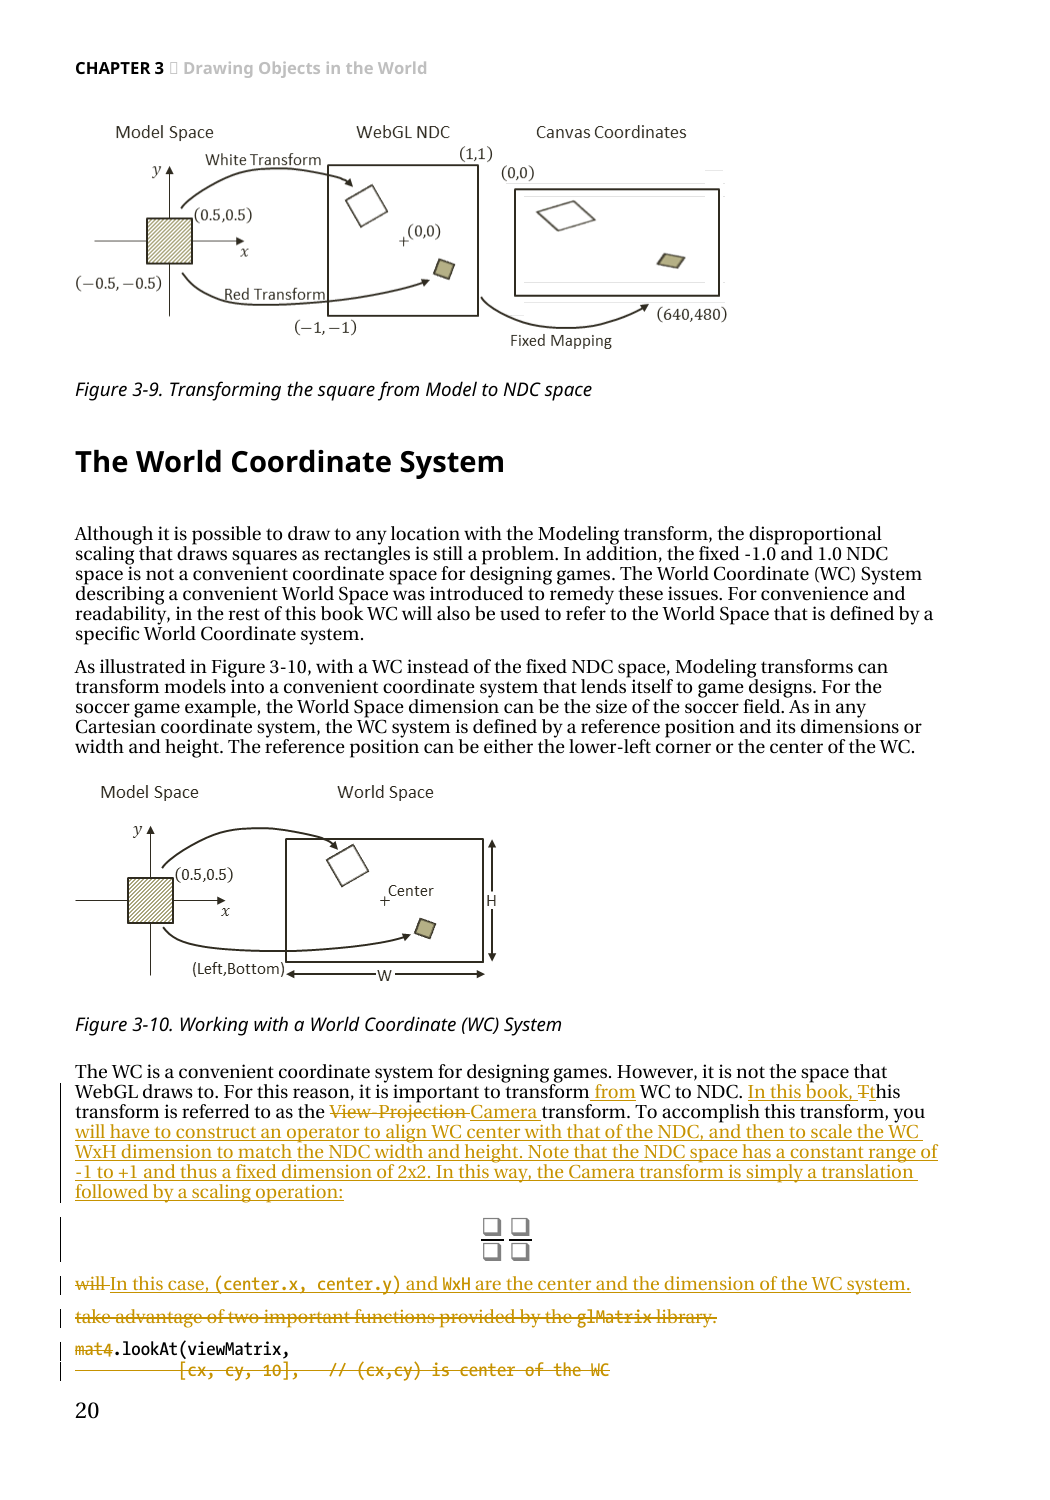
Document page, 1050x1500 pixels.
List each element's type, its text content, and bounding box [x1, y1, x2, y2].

picture [75, 112, 735, 361]
text Although it is possible to draw to any location with the Modeling transform, the disproportional scaling that draws squares as rectangles is still a problem. In addition, the fixed -1.0 and 1.0 NDC space is not a convenient coordinate space for designing games. The World Coordinate (WC) System describing a convenient World Space was introduced to remedy these issues. For convenience and readability, in the rest of this book WC will also be used to refer to the World Space that is defined by a specific World Coordinate system. [75, 526, 937, 645]
text Figure 3-9. Transforming the square from Model to NDC space [75, 377, 937, 402]
subtitle The World Coordinate System [75, 442, 937, 481]
picture [75, 772, 508, 996]
text The WC is a convenient coordinate system for designing games. However, it is not the space that WebGL draws to. For this reason, it is important to transform WC to NDC. his transform is referred to as the transform. To accomplish this transform, you [75, 1161, 937, 1203]
text The WC is a convenient coordinate system for designing games. However, it is not the space that WebGL draws to. For this reason, it is important to transform WC to NDC. his transform is referred to as the transform. To accomplish this transform, you [75, 1064, 937, 1160]
text As illustrated in Figure 3-10, with a WC instead of the fixed NDC space, Modeling transforms can transform models into a convenient coordinate system that lends itself to game designs. For the soccer game example, the World Space dimension can be the size of the soccer field. As in any Cartesian coordinate system, the WC system is defined by a reference position and its dimensions or width and height. The reference position can be either the lower-left corner or the center of the WC. [75, 659, 937, 758]
text Figure 3-10. Working with a World Coordinate (WC) System [75, 1012, 937, 1037]
